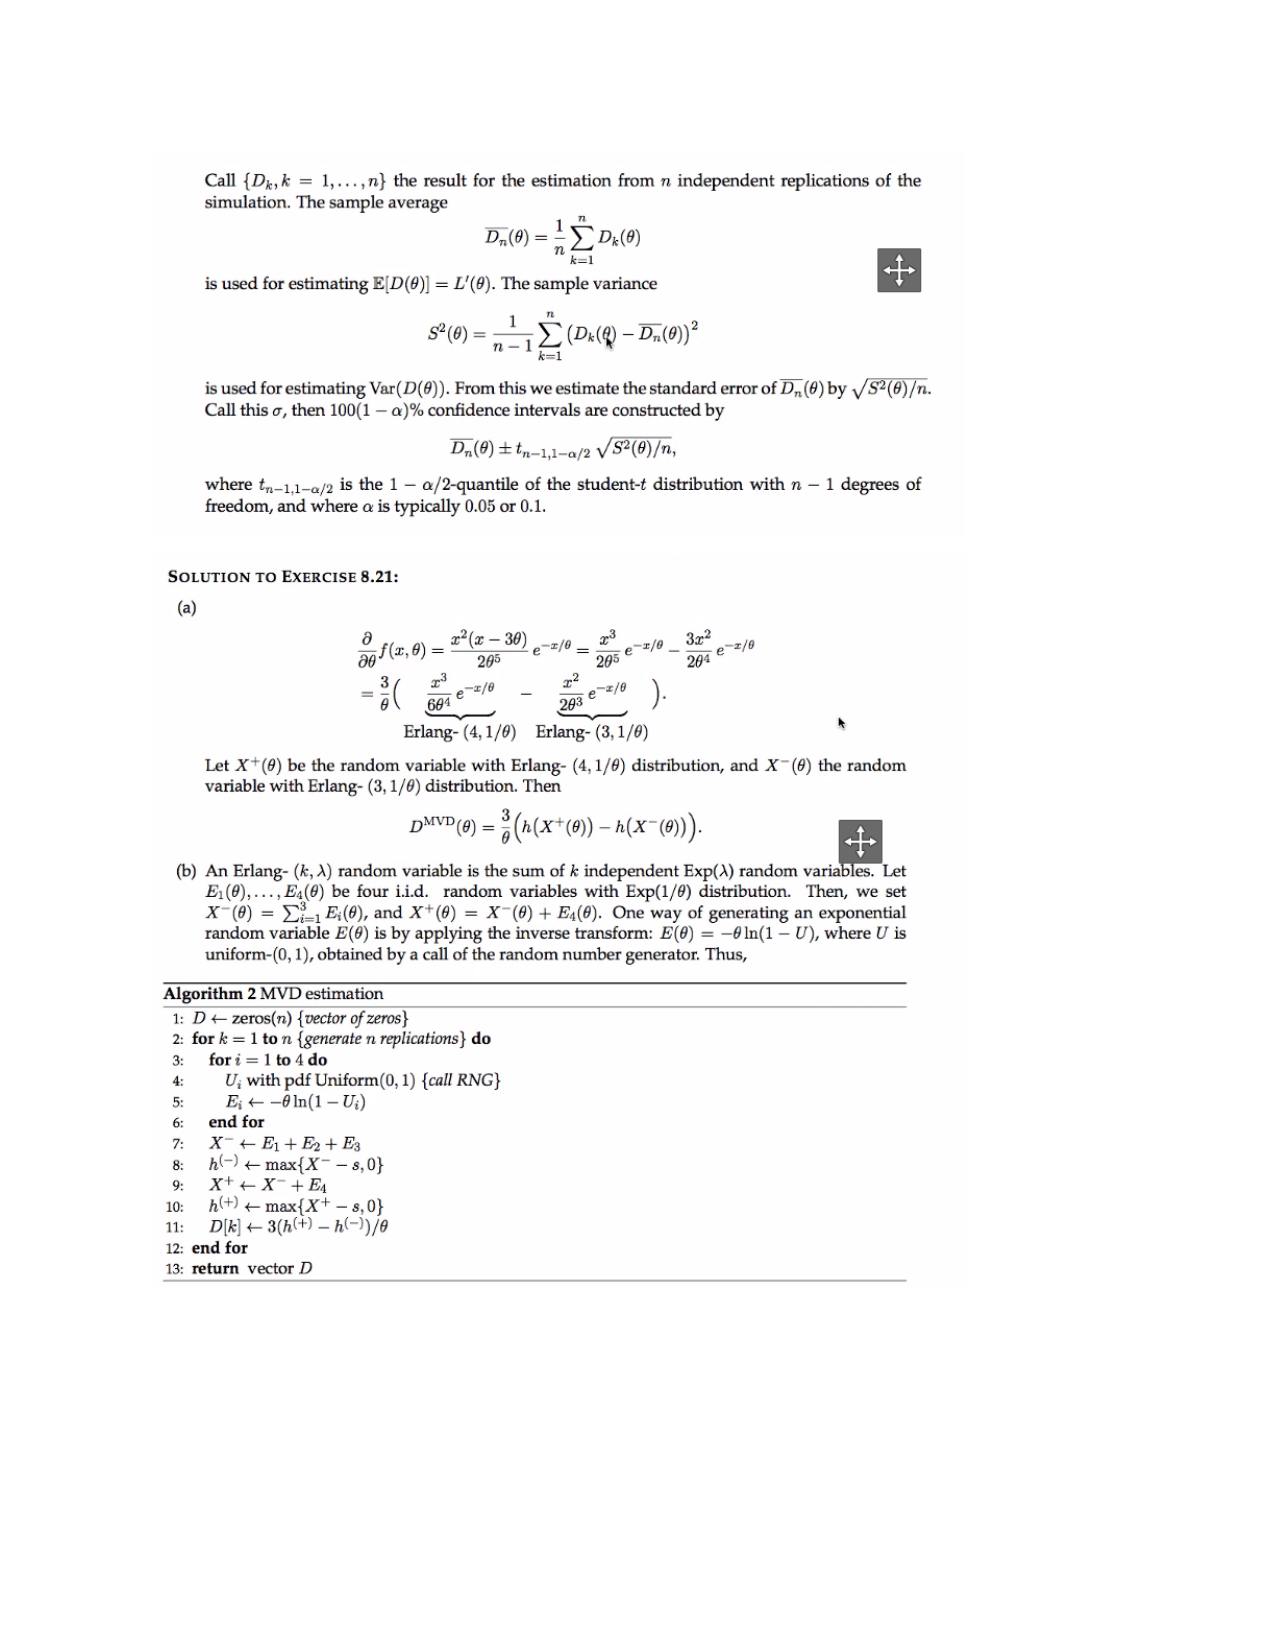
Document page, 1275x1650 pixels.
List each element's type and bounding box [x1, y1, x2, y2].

picture [150, 554, 970, 1290]
picture [150, 150, 964, 536]
